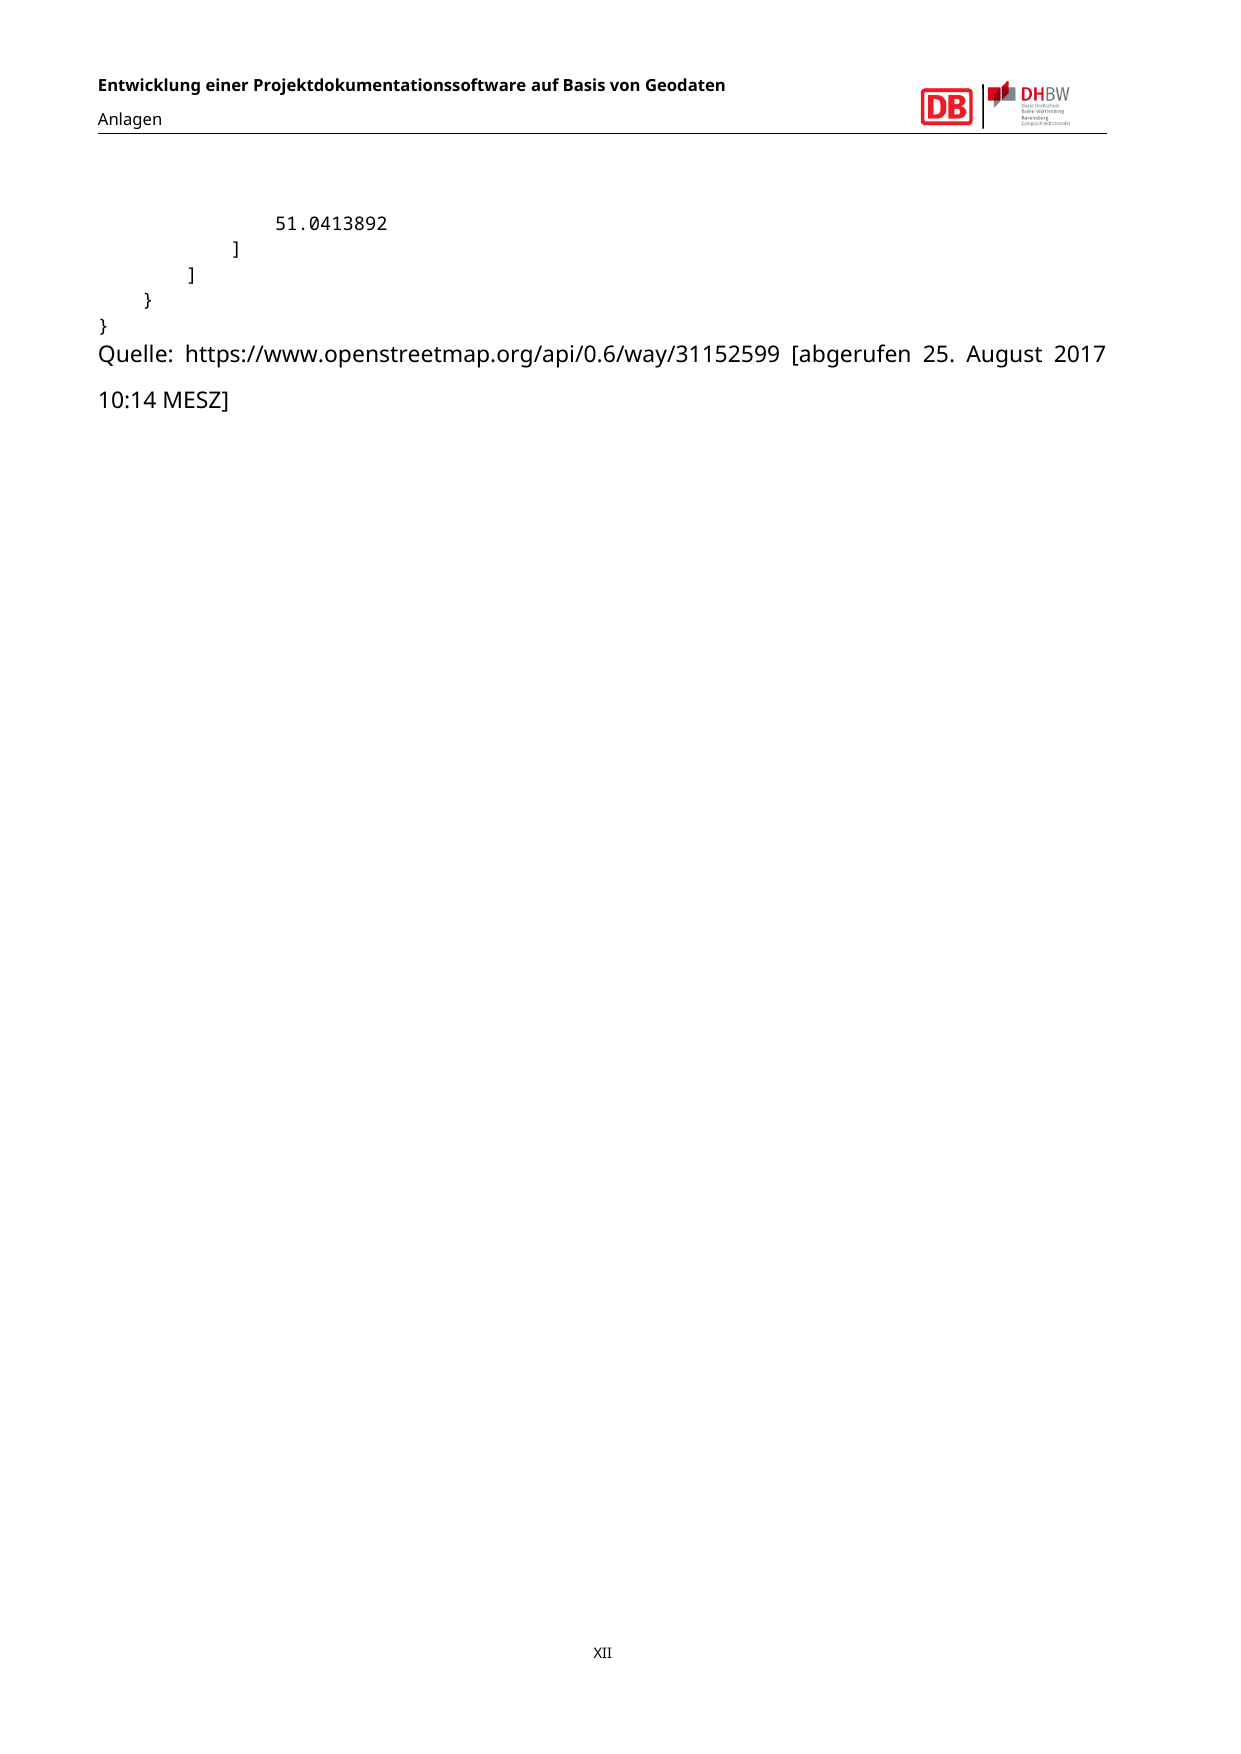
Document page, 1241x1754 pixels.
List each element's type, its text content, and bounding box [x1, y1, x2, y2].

picture [987, 81, 1070, 126]
text } [98, 312, 1107, 337]
text ] [98, 261, 1107, 286]
picture [920, 88, 974, 126]
text } [98, 286, 1107, 312]
text ] [98, 235, 1107, 261]
text Quelle: https://www.openstreetmap.org/api/0.6/way/31152599 [abgerufen 25. August 2017 10:14 MESZ] [98, 337, 1107, 416]
text 51.0413892 [98, 210, 1107, 235]
